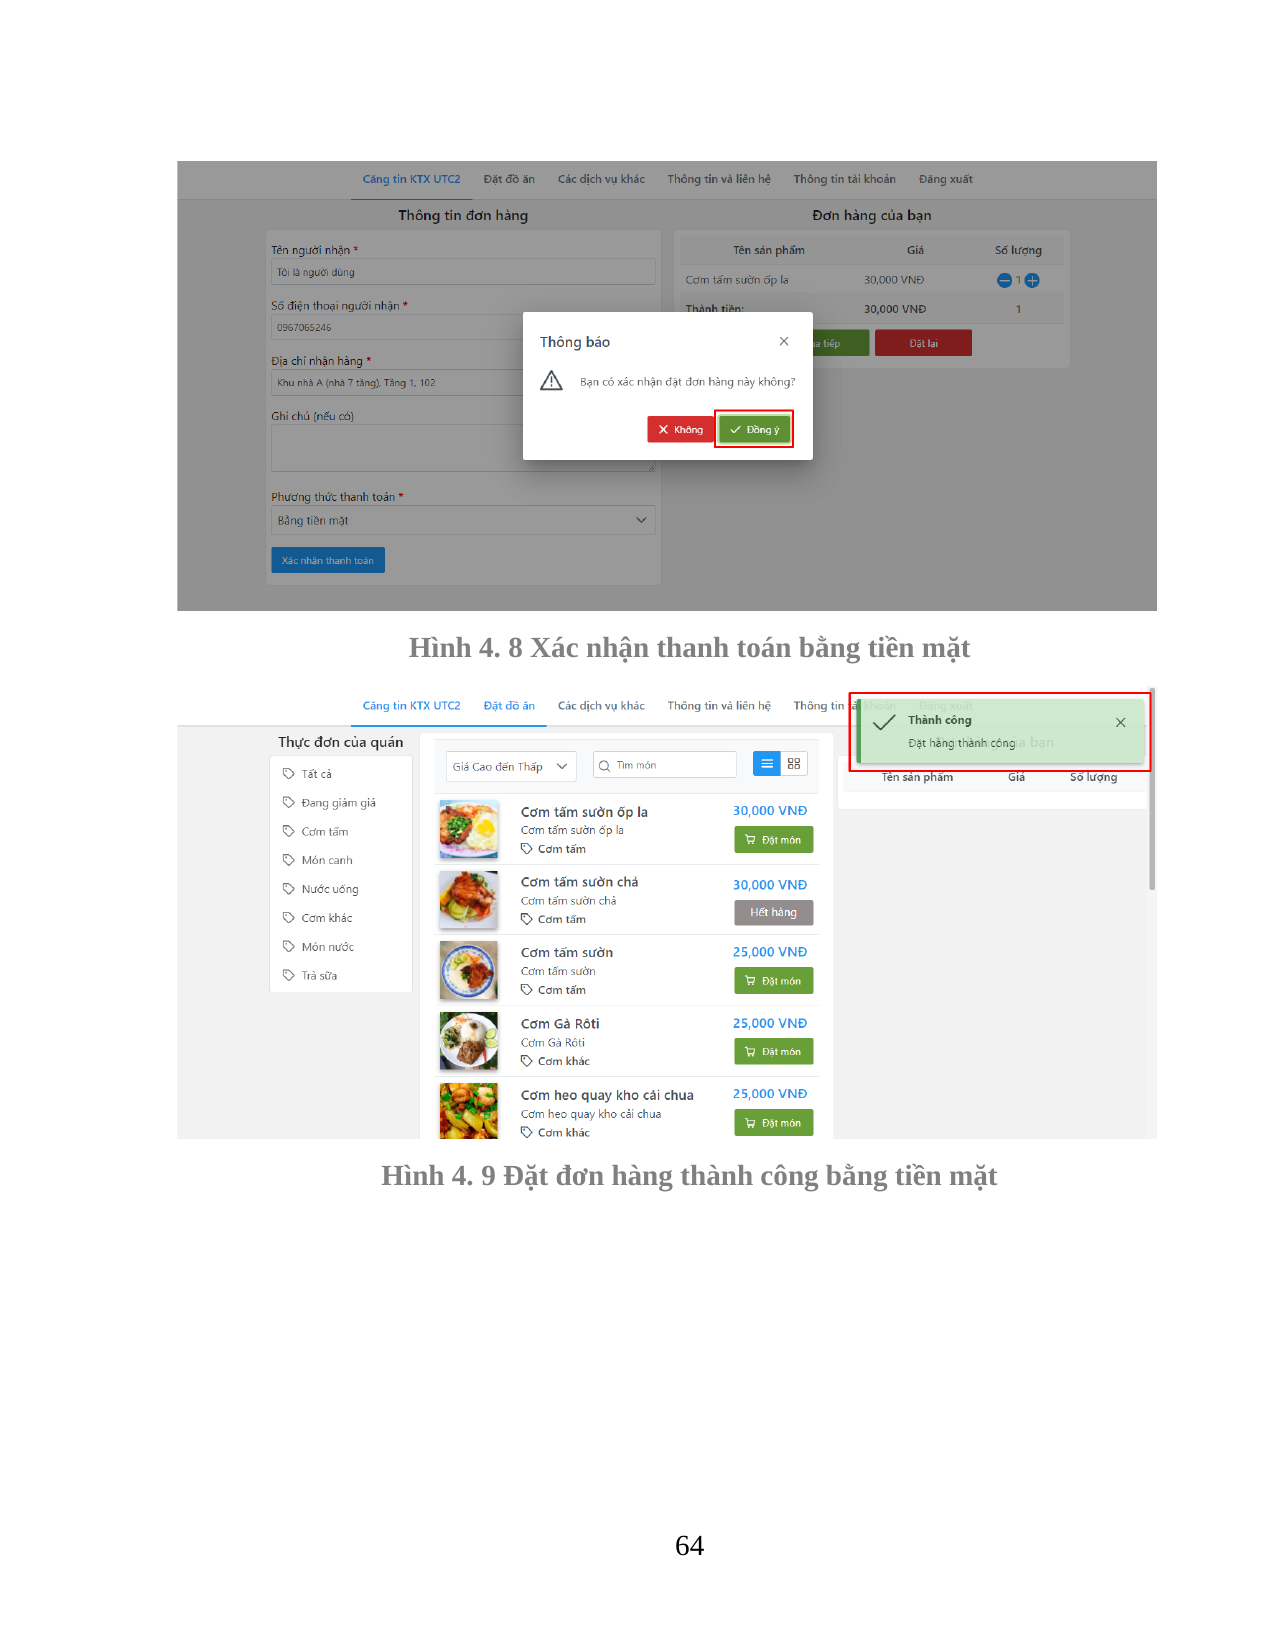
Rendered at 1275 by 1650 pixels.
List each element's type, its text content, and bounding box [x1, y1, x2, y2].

text Hình 4. 8 Xác nhận thanh toán bằng tiền mặt [177, 630, 1157, 663]
picture [177, 161, 1157, 611]
picture [177, 686, 1157, 1139]
text Hình 4. 9 Đặt đơn hàng thành công bằng tiền mặt [177, 1158, 1157, 1191]
